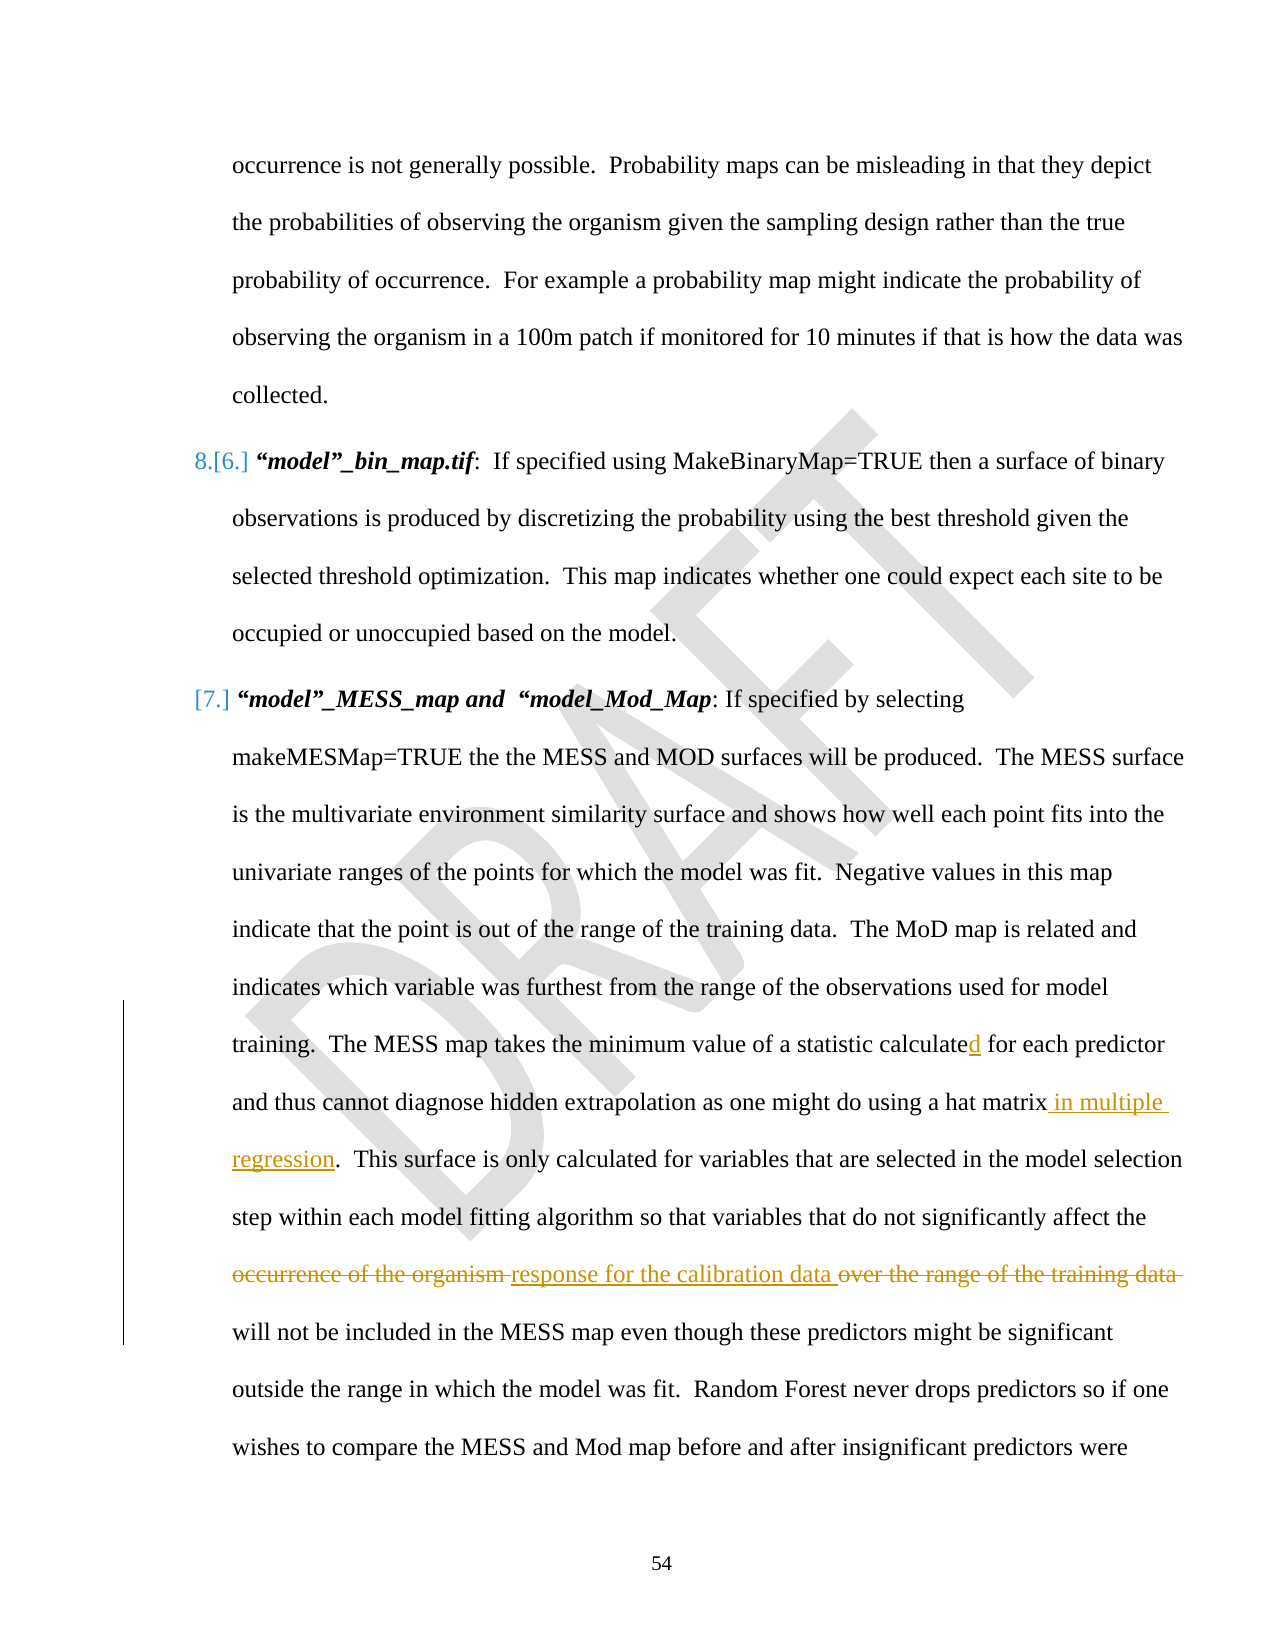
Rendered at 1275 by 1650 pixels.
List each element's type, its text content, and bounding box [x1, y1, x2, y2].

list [194, 684, 1185, 1460]
list “model”_bin_map.tif: If specified using MakeBinaryMap=TRUE then a surface of binary observations is produced by discretizing the probability using the best threshold given the selected threshold optimization. This map indicates whether one could expect each site to be occupied or unoccupied based on the model. [194, 446, 1185, 647]
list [194, 150, 1185, 409]
